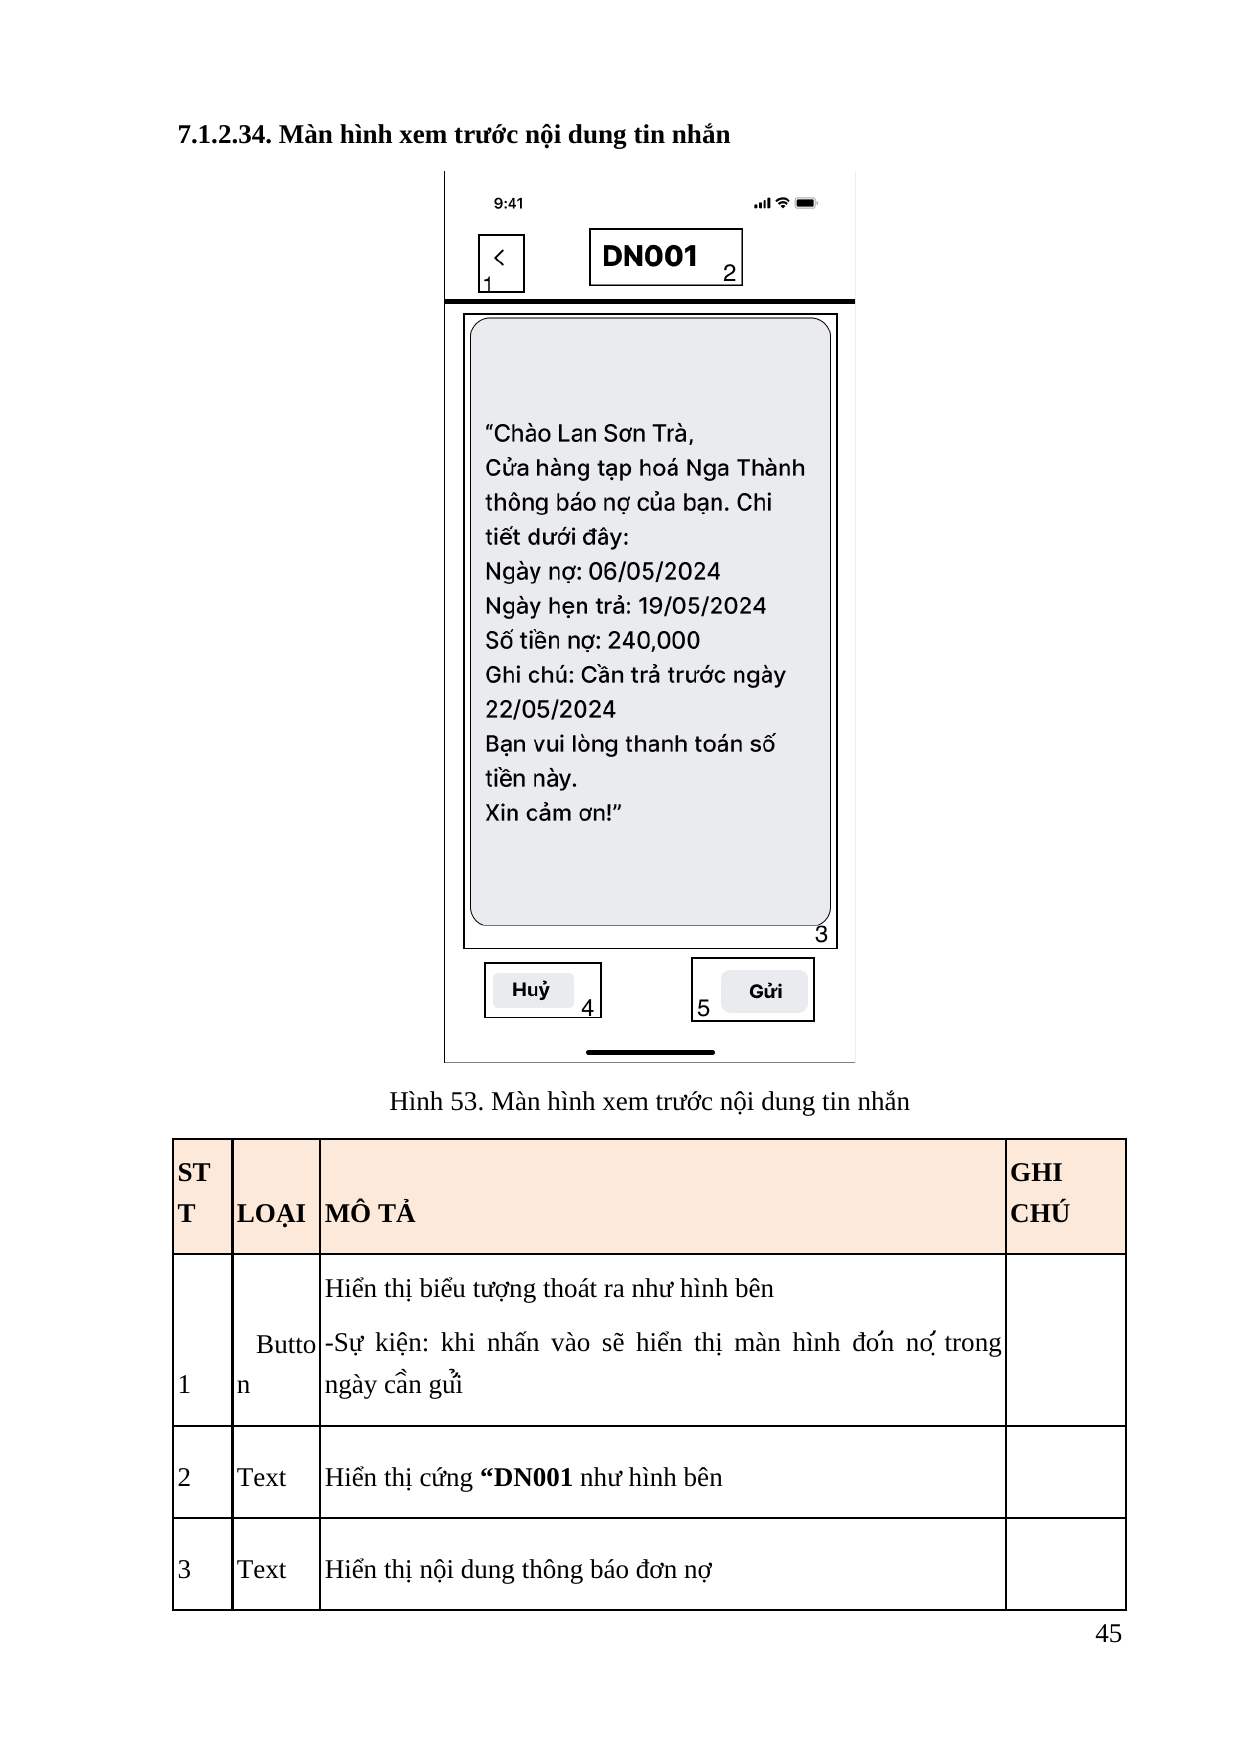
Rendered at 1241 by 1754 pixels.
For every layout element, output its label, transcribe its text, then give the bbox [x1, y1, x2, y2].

table_cell Text [234, 1427, 319, 1517]
table_header MÔ TẢ [321, 1140, 1005, 1253]
table_cell 2 [174, 1427, 231, 1517]
subtitle Màn hình xem trước nội dung tin nhắn [177, 118, 1122, 149]
table_cell [1007, 1427, 1125, 1517]
table_header LOẠI [234, 1140, 319, 1253]
table_cell Hiển thị cứng “DN001 như hình bên [321, 1427, 1005, 1517]
table_cell Button [234, 1255, 319, 1425]
table_cell Hiển thị biểu tượng thoát ra như hình bên -Sự kiện: khi nhấn vào sẽ hiển thị màn hình đơn nợ trong ngày cần gửi [321, 1255, 1005, 1425]
table_header GHI CHÚ [1007, 1140, 1125, 1253]
table_cell [1007, 1519, 1125, 1609]
text Hình 53. Màn hình xem trước nội dung tin nhắn [177, 1084, 1122, 1116]
picture [444, 171, 856, 1063]
table_cell Text [234, 1519, 319, 1609]
table_cell Hiển thị nội dung thông báo đơn nợ [321, 1519, 1005, 1609]
table_cell 1 [174, 1255, 231, 1425]
table_cell 3 [174, 1519, 231, 1609]
table_cell [1007, 1255, 1125, 1425]
table_header STT [174, 1140, 231, 1253]
